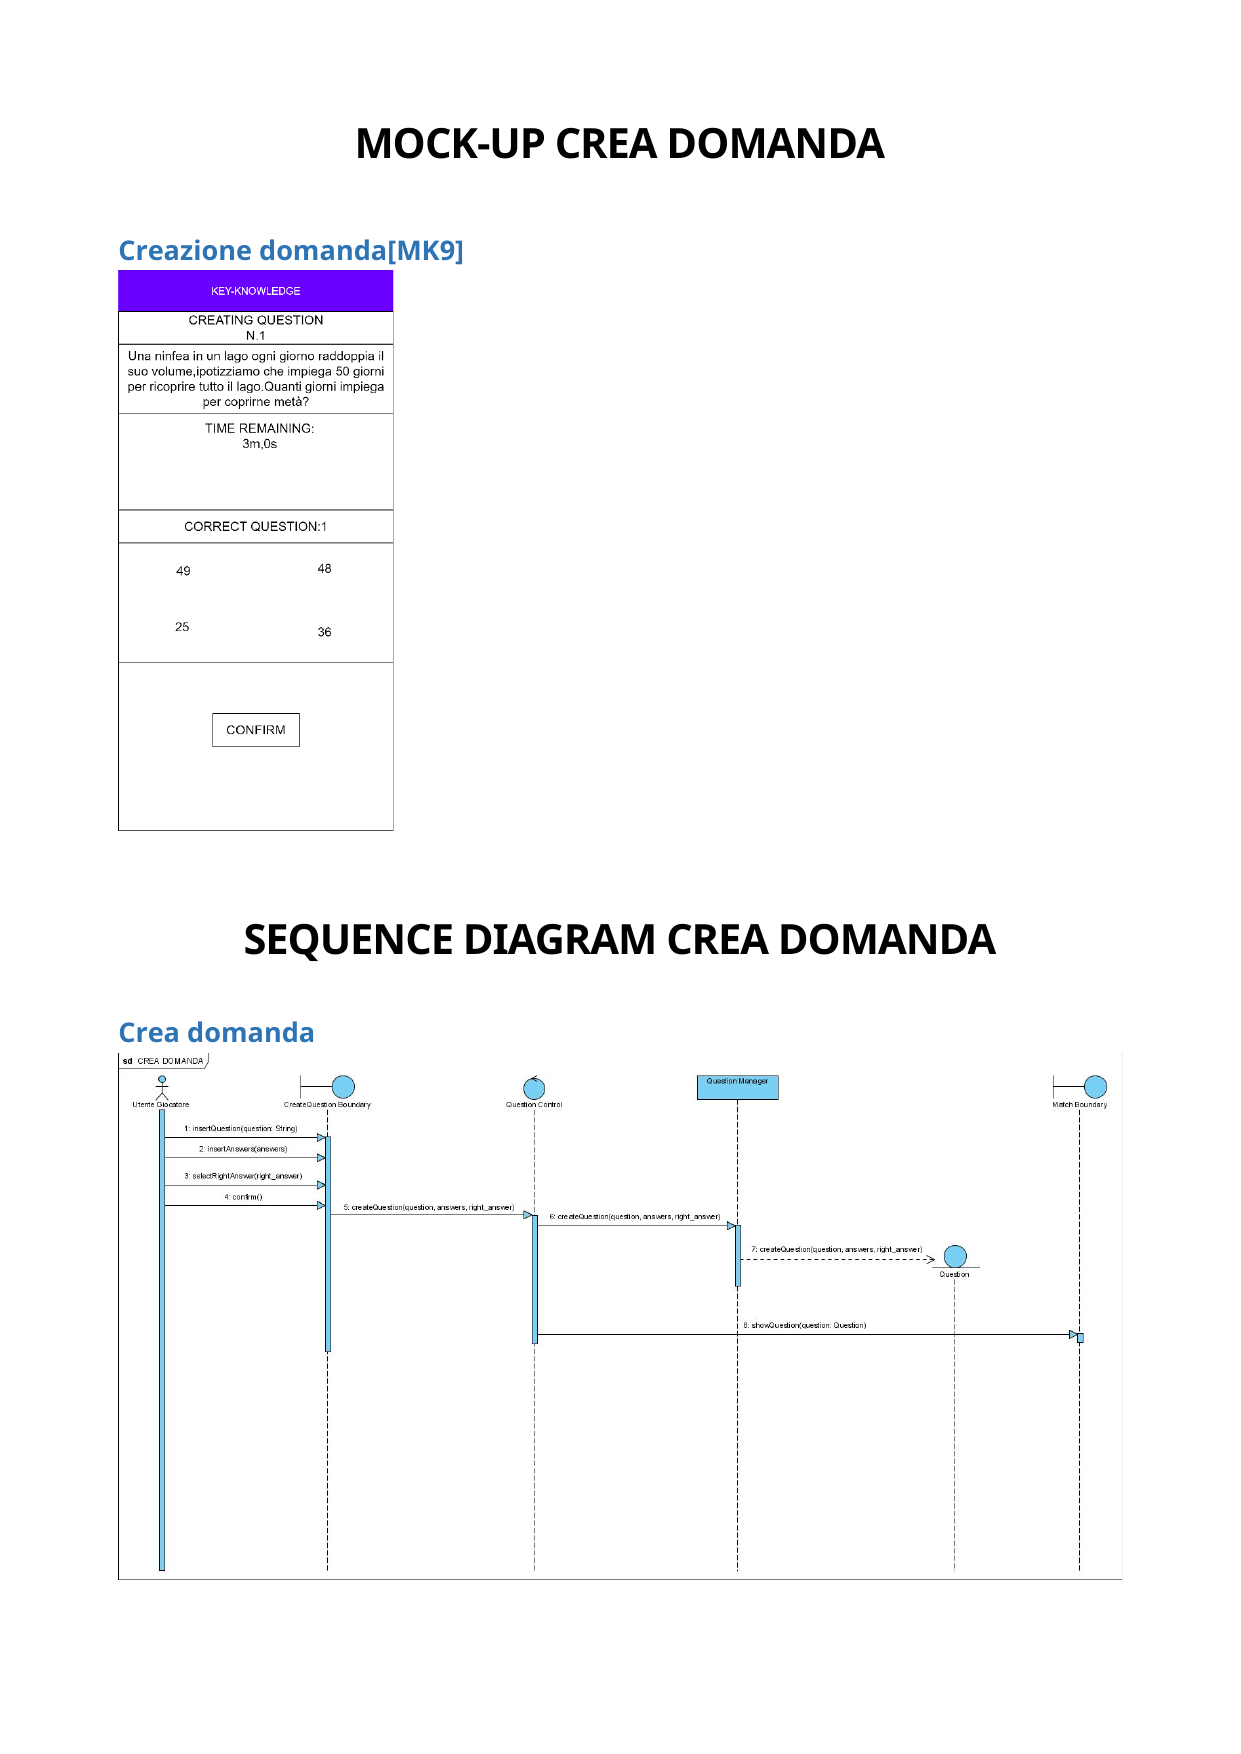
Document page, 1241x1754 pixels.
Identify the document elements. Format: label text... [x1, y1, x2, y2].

subtitle Crea domanda [118, 1013, 1122, 1050]
picture [118, 1053, 1123, 1580]
title MOCK-UP CREA DOMANDA [118, 113, 1122, 170]
picture [118, 270, 394, 831]
title SEQUENCE DIAGRAM CREA DOMANDA [118, 909, 1122, 966]
subtitle Creazione domanda[MK9] [118, 231, 1122, 268]
